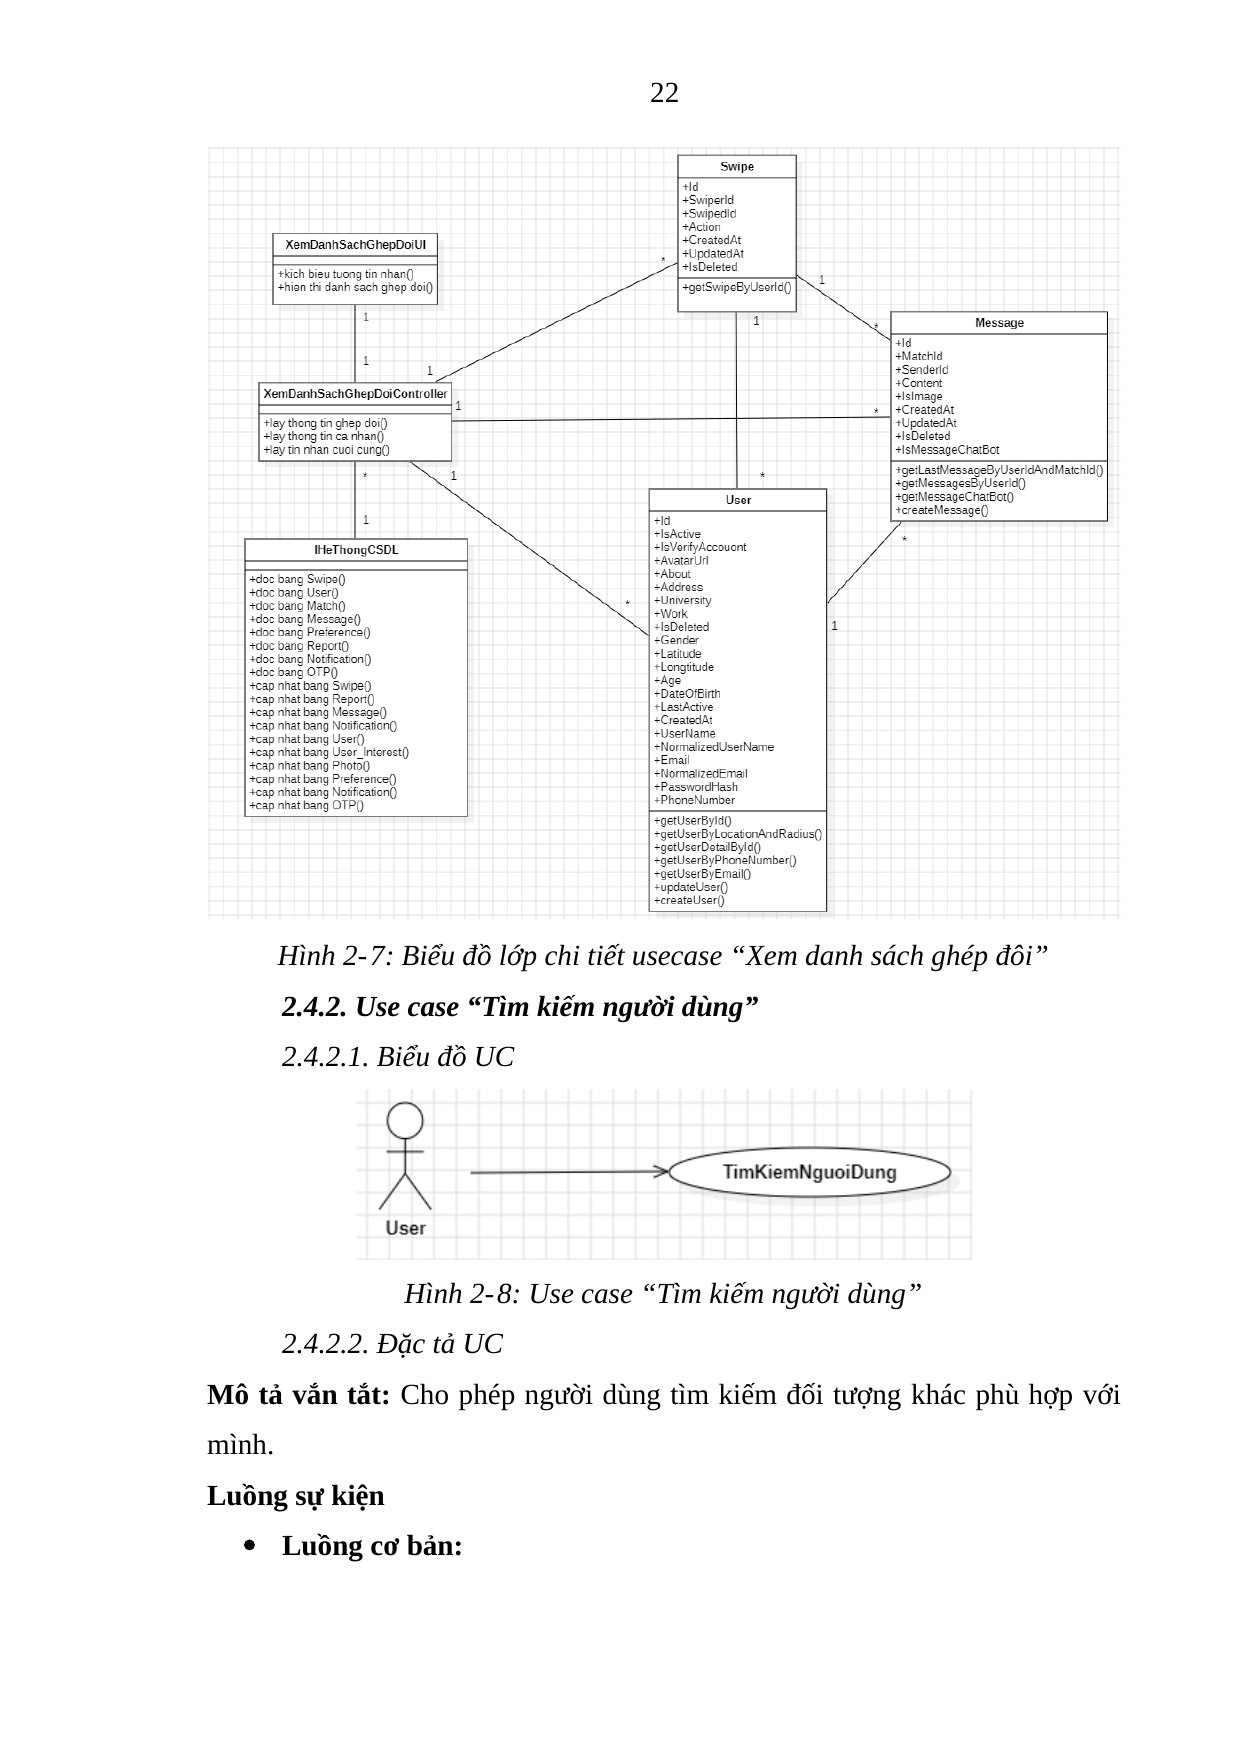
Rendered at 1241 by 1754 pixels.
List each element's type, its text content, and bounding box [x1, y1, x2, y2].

text Biểu đồ UC [282, 1039, 1122, 1072]
picture [208, 147, 1121, 919]
text Luồng sự kiện [207, 1478, 1122, 1511]
text Use case “Tìm kiếm người dùng” [282, 989, 1122, 1022]
picture [356, 1089, 973, 1260]
list Luồng cơ bản: [244, 1528, 1122, 1562]
text Hình -8: Use case “Tìm kiếm người dùng” [207, 1276, 1122, 1310]
text Đặc tả UC [282, 1327, 1122, 1360]
text Mô tả vắn tắt: Cho phép người dùng tìm kiếm đối tượng khác phù hợp với mình. [207, 1377, 1122, 1461]
text Hình -7: Biểu đồ lớp chi tiết usecase “Xem danh sách ghép đôi” [207, 938, 1122, 972]
